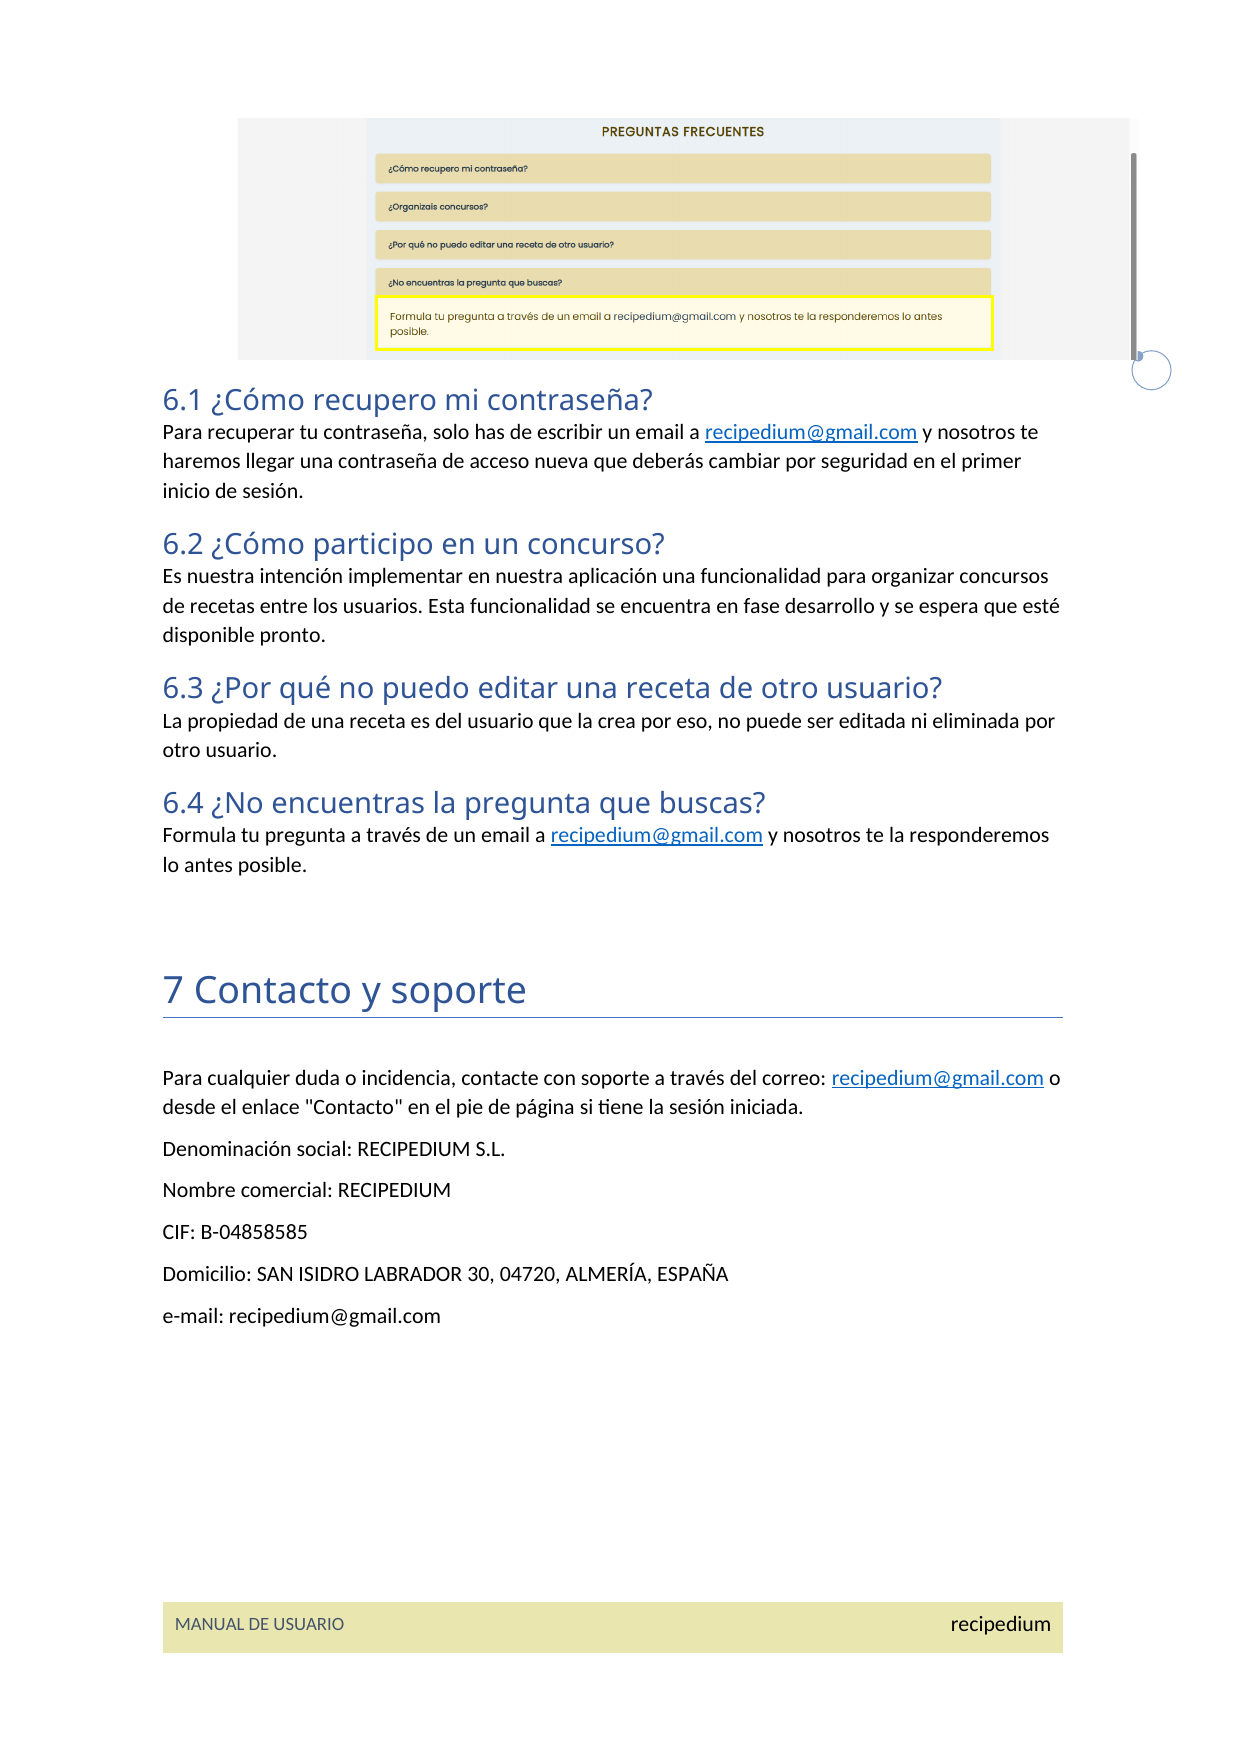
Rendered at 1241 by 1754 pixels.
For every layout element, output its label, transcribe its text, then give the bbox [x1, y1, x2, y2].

text e-mail: recipedium@gmail.com [162, 1302, 1063, 1328]
subtitle 6.2 ¿Cómo participo en un concurso? [162, 523, 1063, 563]
subtitle 7 Contacto y soporte [162, 964, 1063, 1018]
text Es nuestra intención implementar en nuestra aplicación una funcionalidad para organizar concursos de recetas entre los usuarios. Esta funcionalidad se encuentra en fase desarrollo y se espera que esté disponible pronto. [162, 563, 1063, 648]
picture [237, 118, 1138, 360]
subtitle 6.3 ¿Por qué no puedo editar una receta de otro usuario? [162, 667, 1063, 707]
text Domicilio: SAN ISIDRO LABRADOR 30, 04720, ALMERÍA, ESPAÑA [162, 1260, 1063, 1287]
text CIF: B-04858585 [162, 1218, 1063, 1245]
text La propiedad de una receta es del usuario que la crea por eso, no puede ser editada ni eliminada por otro usuario. [162, 707, 1063, 763]
text Formula tu pregunta a través de un email a recipedium@gmail.com y nosotros te la responderemos lo antes posible. [162, 822, 1063, 878]
subtitle 6.4 ¿No encuentras la pregunta que buscas? [162, 782, 1063, 822]
text Nombre comercial: RECIPEDIUM [162, 1177, 1063, 1203]
text Denominación social: RECIPEDIUM S.L. [162, 1135, 1063, 1161]
text Para recuperar tu contraseña, solo has de escribir un email a recipedium@gmail.com y nosotros te haremos llegar una contraseña de acceso nueva que deberás cambiar por seguridad en el primer inicio de sesión. [162, 418, 1063, 504]
text Para cualquier duda o incidencia, contacte con soporte a través del correo: recipedium@gmail.com o desde el enlace "Contacto" en el pie de página si tiene la sesión iniciada. [162, 1064, 1063, 1120]
subtitle 6.1 ¿Cómo recupero mi contraseña? [162, 379, 1063, 418]
